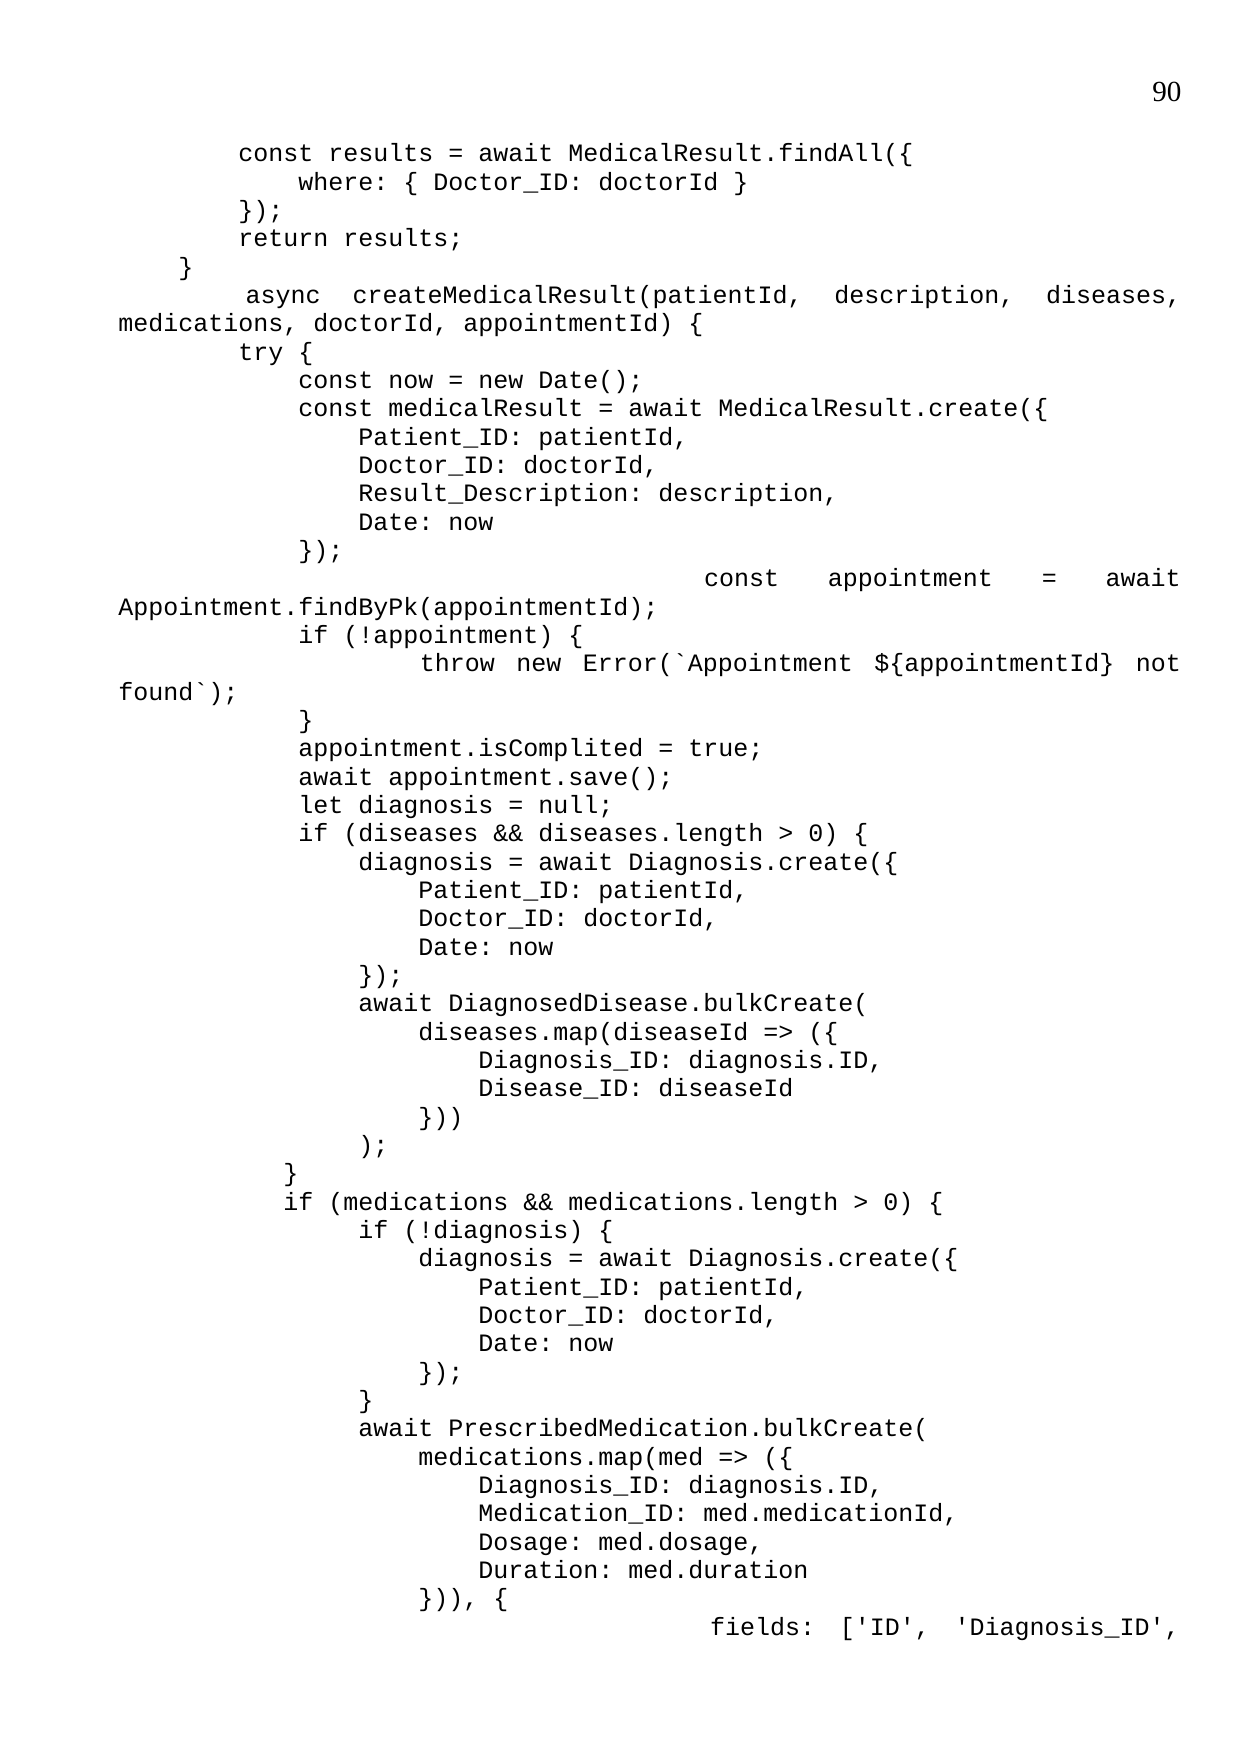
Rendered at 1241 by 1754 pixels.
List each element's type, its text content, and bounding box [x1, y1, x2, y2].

text diagnosis = await Diagnosis.create({ [118, 849, 1181, 878]
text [118, 1614, 1181, 1643]
text medications.map(med => ({ [118, 1444, 1181, 1473]
text await DiagnosedDisease.bulkCreate( [118, 991, 1181, 1019]
text Date: now [118, 509, 1181, 538]
text return results; [118, 226, 1181, 254]
text Patient_ID: patientId, [118, 424, 1181, 453]
text throw new Error(`Appointment ${appointmentId} not found`); [118, 651, 1181, 708]
text await PrescribedMedication.bulkCreate( [118, 1416, 1181, 1444]
text async createMedicalResult(patientId, description, diseases, medications, doctorId, appointmentId) { [118, 283, 1181, 339]
text } [118, 1161, 1181, 1189]
text Medication_ID: med.medicationId, [118, 1501, 1181, 1529]
text Disease_ID: diseaseId [118, 1076, 1181, 1104]
text Patient_ID: patientId, [118, 1274, 1181, 1303]
text if (!appointment) { [118, 623, 1181, 651]
text if (!diagnosis) { [118, 1218, 1181, 1246]
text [118, 141, 1181, 169]
text if (diseases && diseases.length > 0) { [118, 821, 1181, 849]
text Patient_ID: patientId, [118, 878, 1181, 906]
text }); [118, 1359, 1181, 1388]
text Date: now [118, 1331, 1181, 1359]
text } [118, 708, 1181, 736]
text Diagnosis_ID: diagnosis.ID, [118, 1473, 1181, 1501]
text Dosage: med.dosage, [118, 1529, 1181, 1558]
text ); [118, 1133, 1181, 1161]
text Doctor_ID: doctorId, [118, 453, 1181, 481]
text }); [118, 198, 1181, 226]
text diagnosis = await Diagnosis.create({ [118, 1246, 1181, 1274]
text Result_Description: description, [118, 481, 1181, 509]
text })), { [118, 1586, 1181, 1614]
text } [118, 254, 1181, 283]
text }); [118, 963, 1181, 991]
text appointment.isComplited = true; [118, 736, 1181, 764]
text })) [118, 1104, 1181, 1133]
text if (medications && medications.length > 0) { [118, 1189, 1181, 1218]
text const medicalResult = await MedicalResult.create({ [118, 396, 1181, 424]
text Doctor_ID: doctorId, [118, 906, 1181, 934]
text Date: now [118, 934, 1181, 963]
text const appointment = await Appointment.findByPk(appointmentId); [118, 566, 1181, 623]
text await appointment.save(); [118, 764, 1181, 793]
text diseases.map(diseaseId => ({ [118, 1019, 1181, 1048]
text let diagnosis = null; [118, 793, 1181, 821]
text } [118, 1388, 1181, 1416]
text const now = new Date(); [118, 368, 1181, 396]
text where: { Doctor_ID: doctorId } [118, 169, 1181, 198]
text try { [118, 339, 1181, 368]
text Duration: med.duration [118, 1558, 1181, 1586]
text }); [118, 538, 1181, 566]
text Doctor_ID: doctorId, [118, 1303, 1181, 1331]
text Diagnosis_ID: diagnosis.ID, [118, 1048, 1181, 1076]
